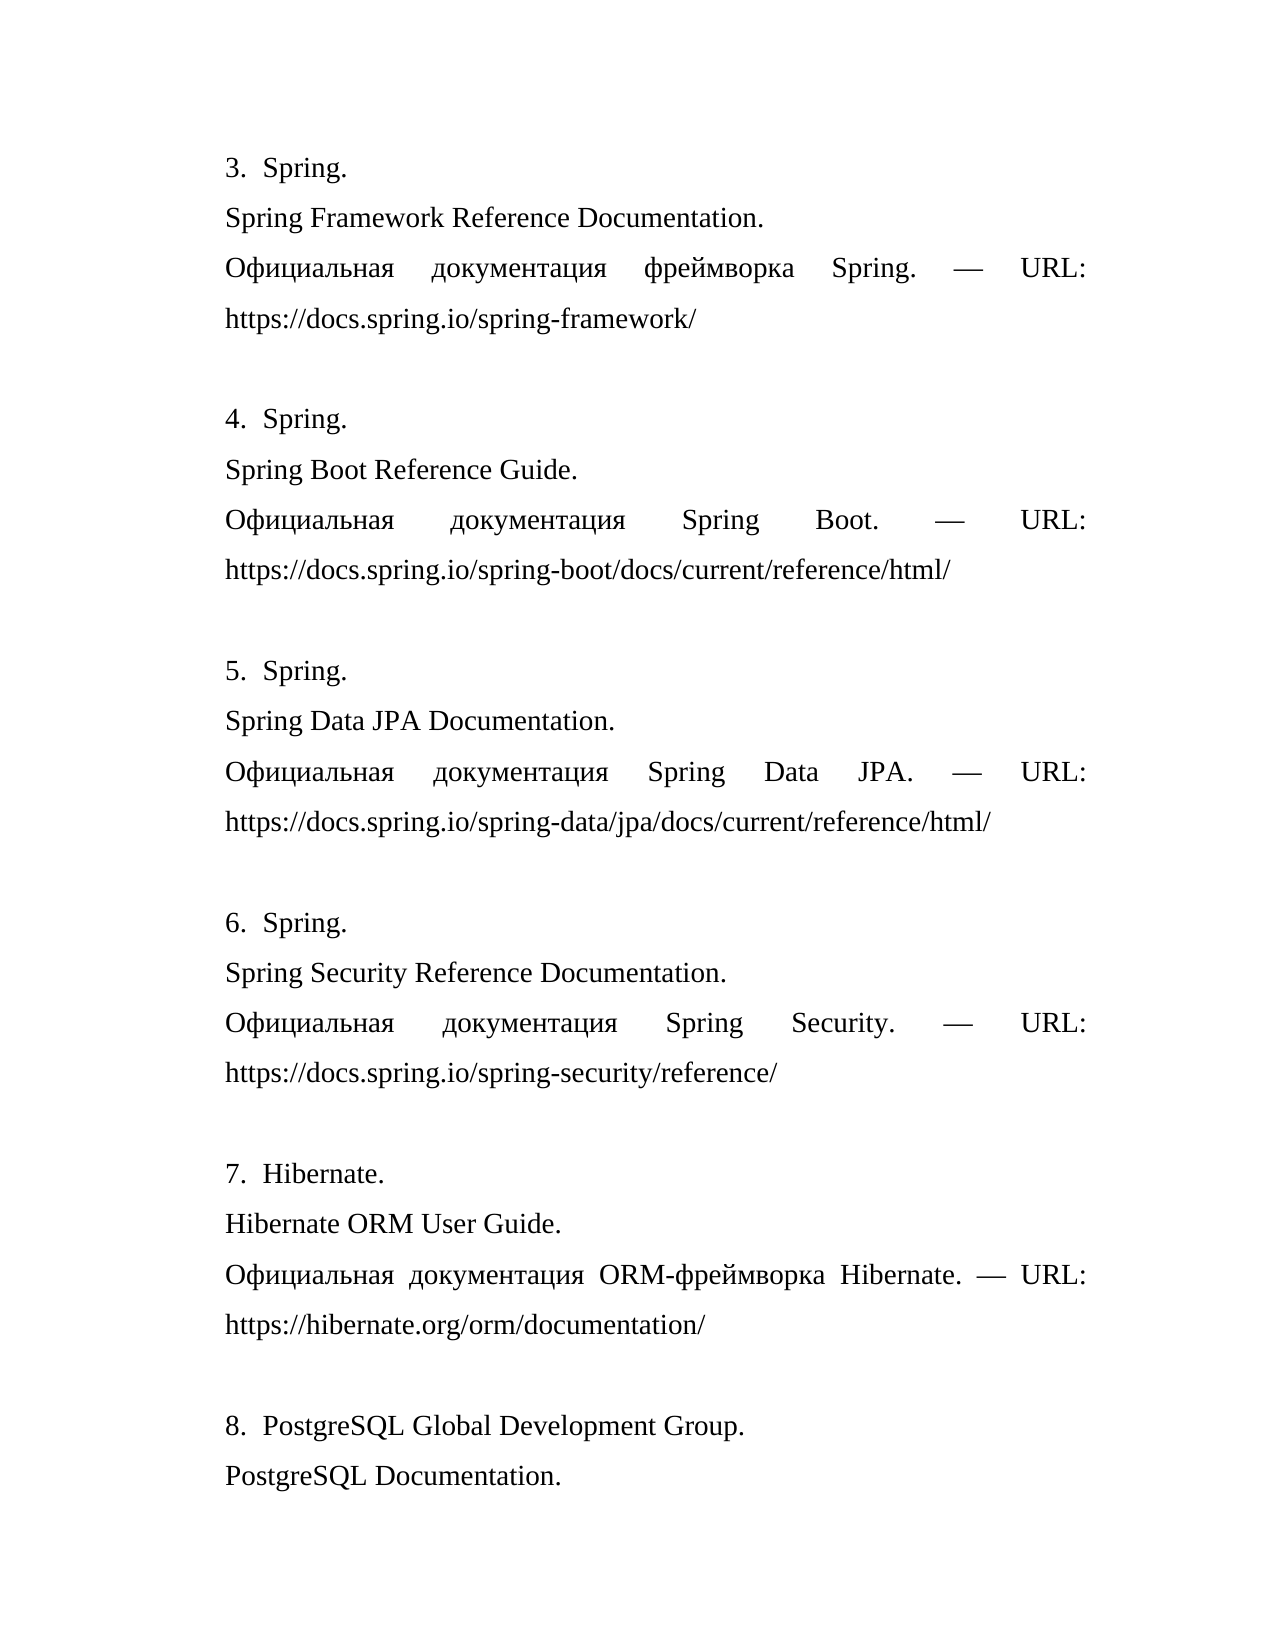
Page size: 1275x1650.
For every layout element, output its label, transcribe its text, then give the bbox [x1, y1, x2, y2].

text Spring Boot Reference Guide. [225, 452, 1087, 485]
list PostgreSQL Global Development Group. [225, 1408, 1087, 1441]
text Официальная документация Spring Data JPA. — URL: https://docs.spring.io/spring-data/jpa/docs/current/reference/html/ [225, 754, 1087, 838]
list Spring. [225, 653, 1087, 687]
text Spring Security Reference Documentation. [225, 955, 1087, 988]
text Hibernate ORM User Guide. [225, 1207, 1087, 1240]
text Официальная документация ORM-фреймворка Hibernate. — URL: https://hibernate.org/orm/documentation/ [225, 1257, 1087, 1341]
list Spring. [225, 402, 1087, 435]
text Официальная документация Spring Security. — URL: https://docs.spring.io/spring-security/reference/ [225, 1005, 1087, 1089]
text PostgreSQL Documentation. [225, 1458, 1087, 1492]
text Официальная документация фреймворка Spring. — URL: https://docs.spring.io/spring-framework/ [225, 251, 1087, 334]
text Официальная документация Spring Boot. — URL: https://docs.spring.io/spring-boot/docs/current/reference/html/ [225, 502, 1087, 586]
text Spring Data JPA Documentation. [225, 703, 1087, 737]
list Hibernate. [225, 1156, 1087, 1190]
list Spring. [225, 150, 1087, 183]
list Spring. [225, 905, 1087, 938]
text Spring Framework Reference Documentation. [225, 200, 1087, 234]
